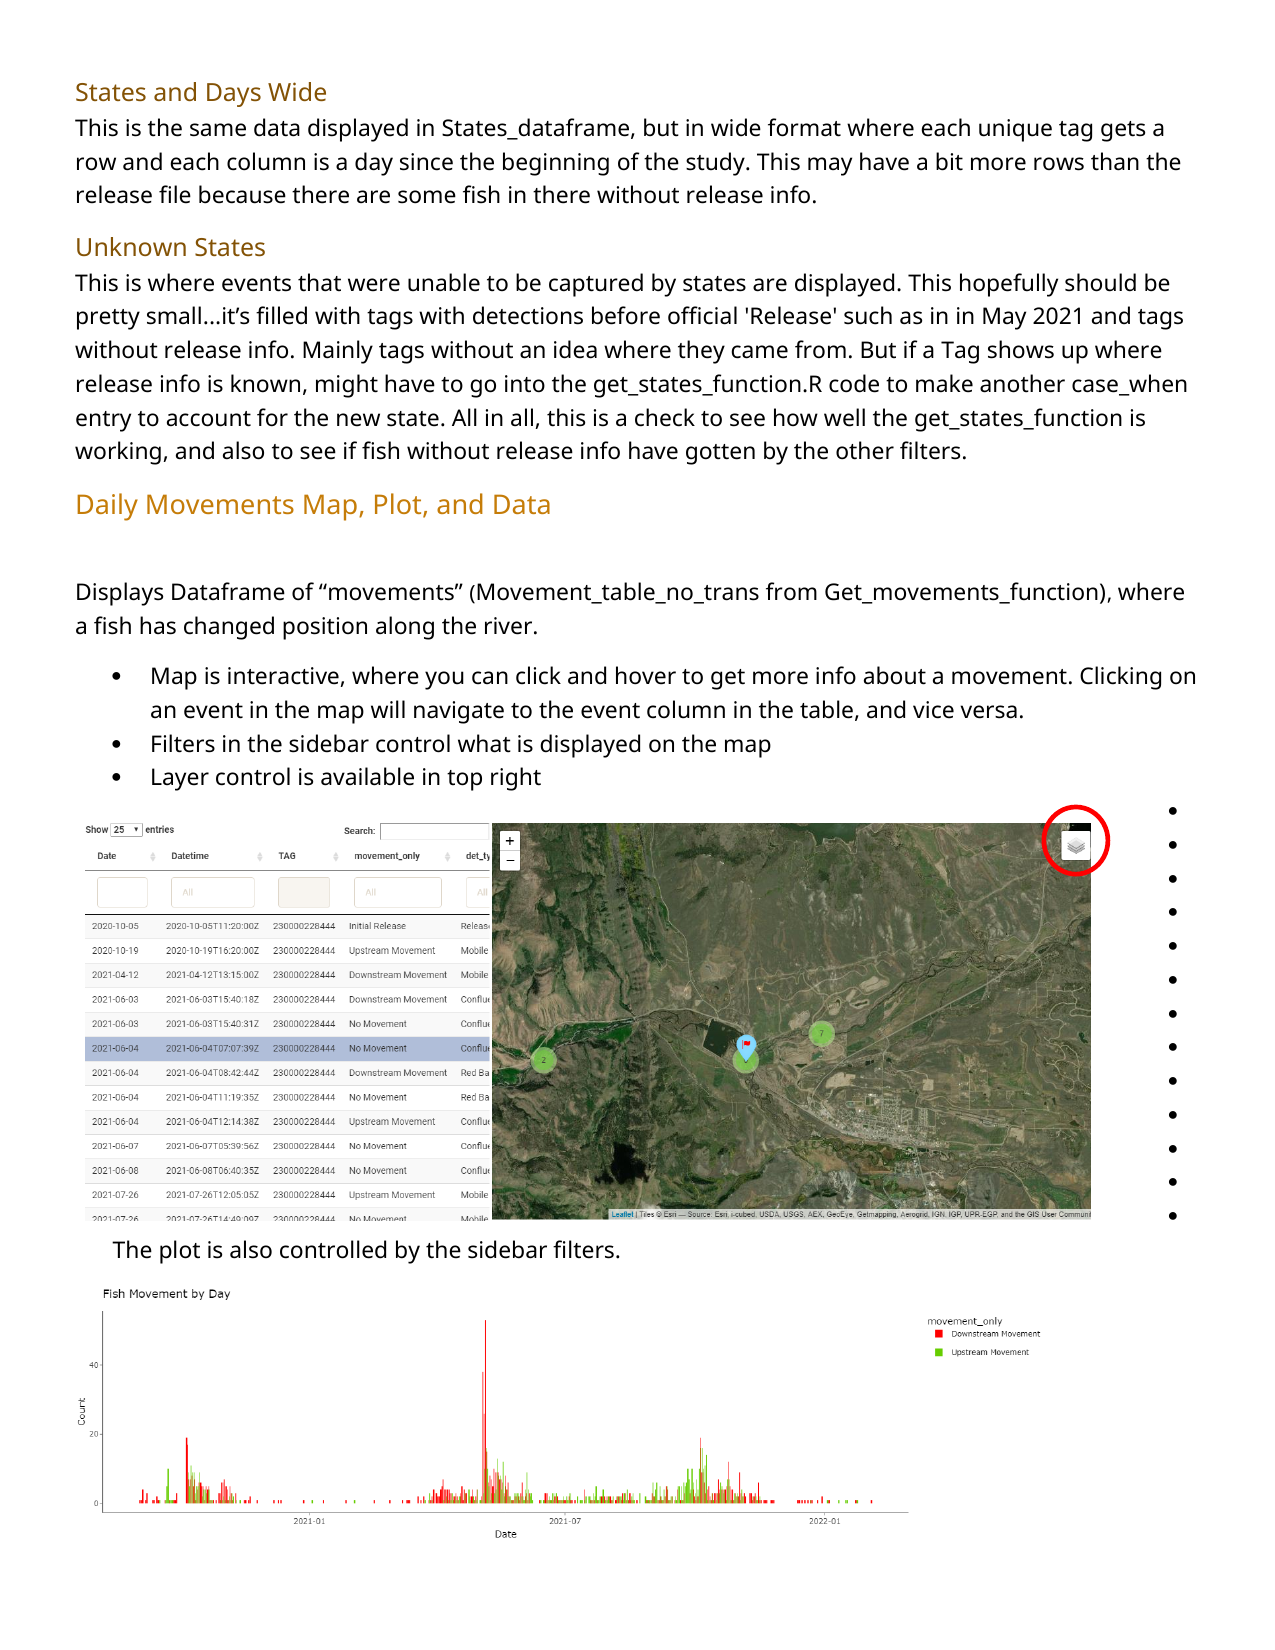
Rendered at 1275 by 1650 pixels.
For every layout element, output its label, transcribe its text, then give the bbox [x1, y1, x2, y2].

picture [1047, 816, 1091, 871]
text This is where events that were unable to be captured by states are displayed. This hopefully should be pretty small...it’s filled with tags with detections before official 'Release' such as in in May 2021 and tags without release info. Mainly tags without an idea where they came from. But if a Tag shows up where release info is known, might have to go into the get_states_function.R code to make another case_when entry to account for the new state. All in all, this is a check to see how well the get_states_function is working, and also to see if fish without release info have gotten by the other filters. [75, 266, 1200, 466]
list Map is interactive, where you can click and hover to get more info about a movement. Clicking on an event in the map will navigate to the event column in the table, and vice versa. [112, 660, 1200, 725]
picture [75, 1284, 1049, 1539]
list Filters in the sidebar control what is displayed on the map [112, 727, 1200, 759]
list Layer control is available in top right [112, 761, 1200, 792]
text Displays Dataframe of “movements” (Movement_table_no_trans from Get_movements_function), where a fish has changed position along the river. [75, 576, 1200, 641]
picture [75, 816, 1091, 1221]
subtitle States and Days Wide [75, 75, 1200, 109]
subtitle Daily Movements Map, Plot, and Data [75, 486, 1200, 522]
subtitle Unknown States [75, 230, 1200, 264]
text This is the same data displayed in States_dataframe, but in wide format where each unique tag gets a row and each column is a day since the beginning of the study. This may have a bit more rows than the release file because there are some fish in there without release info. [75, 112, 1200, 211]
